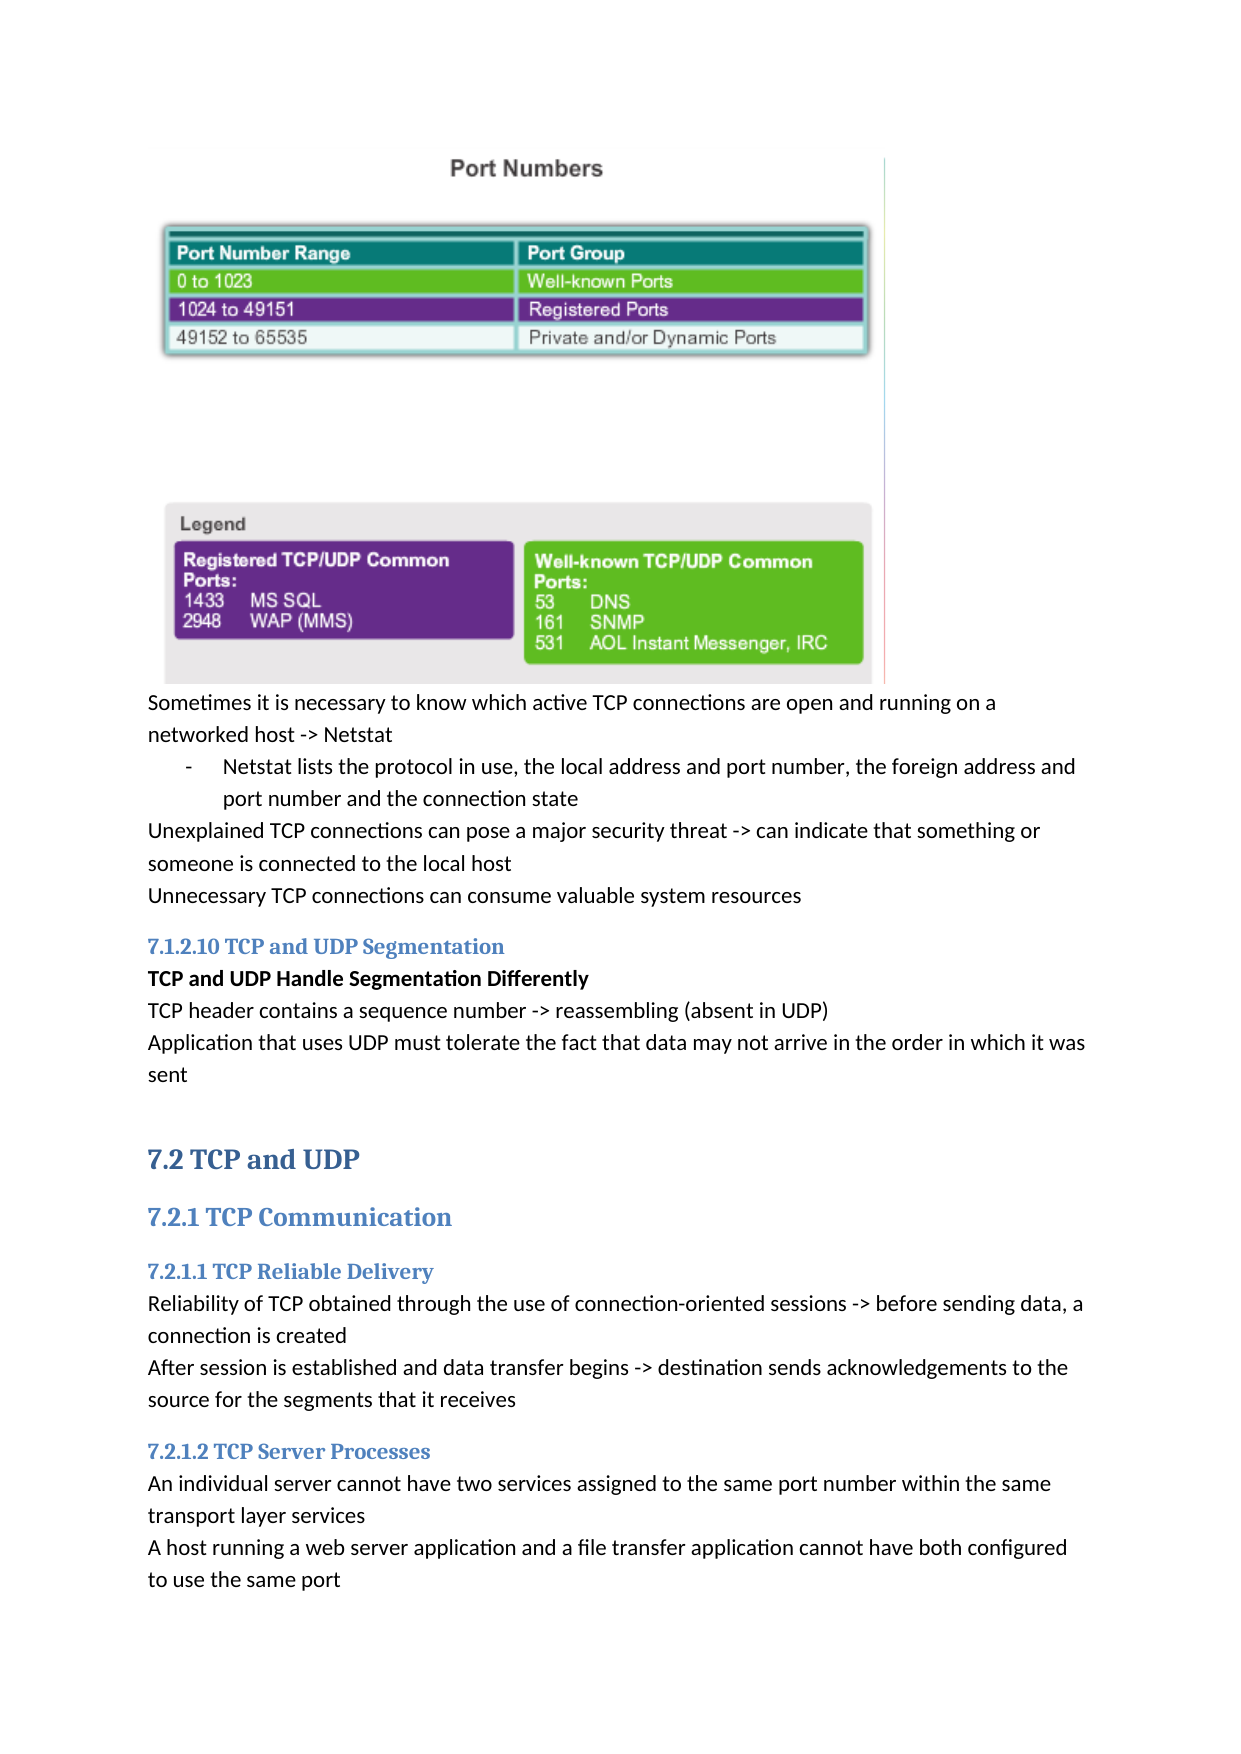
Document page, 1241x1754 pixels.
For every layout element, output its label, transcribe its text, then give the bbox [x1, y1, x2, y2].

text A host running a web server application and a file transfer application cannot have both configured to use the same port [148, 1533, 1093, 1593]
subtitle 7.2.1.1 TCP Reliable Delivery [148, 1259, 1093, 1285]
subtitle 7.2.1 TCP Communication [148, 1202, 1093, 1233]
text TCP and UDP Handle Segmentation Differently [148, 964, 1093, 992]
text An individual server cannot have two services assigned to the same port number within the same transport layer services [148, 1469, 1093, 1529]
text Sometimes it is necessary to know which active TCP connections are open and running on a networked host -> Netstat [148, 688, 1093, 748]
text Unnecessary TCP connections can consume valuable system resources [148, 881, 1093, 909]
subtitle 7.1.2.10 TCP and UDP Segmentation [148, 934, 1093, 960]
text After session is established and data transfer begins -> destination sends acknowledgements to the source for the segments that it receives [148, 1353, 1093, 1413]
list Netstat lists the protocol in use, the local address and port number, the foreign address and port number and the connection state [185, 752, 1093, 812]
text TCP header contains a sequence number -> reassembling (absent in UDP) [148, 996, 1093, 1024]
subtitle 7.2 TCP and UDP [148, 1143, 1093, 1176]
text Unexplained TCP connections can pose a major security threat -> can indicate that something or someone is connected to the local host [148, 816, 1093, 877]
text Reliability of TCP obtained through the use of connection-oriented sessions -> before sending data, a connection is created [148, 1289, 1093, 1349]
subtitle 7.2.1.2 TCP Server Processes [148, 1438, 1093, 1465]
picture [147, 147, 885, 684]
text Application that uses UDP must tolerate the fact that data may not arrive in the order in which it was sent [148, 1028, 1093, 1089]
